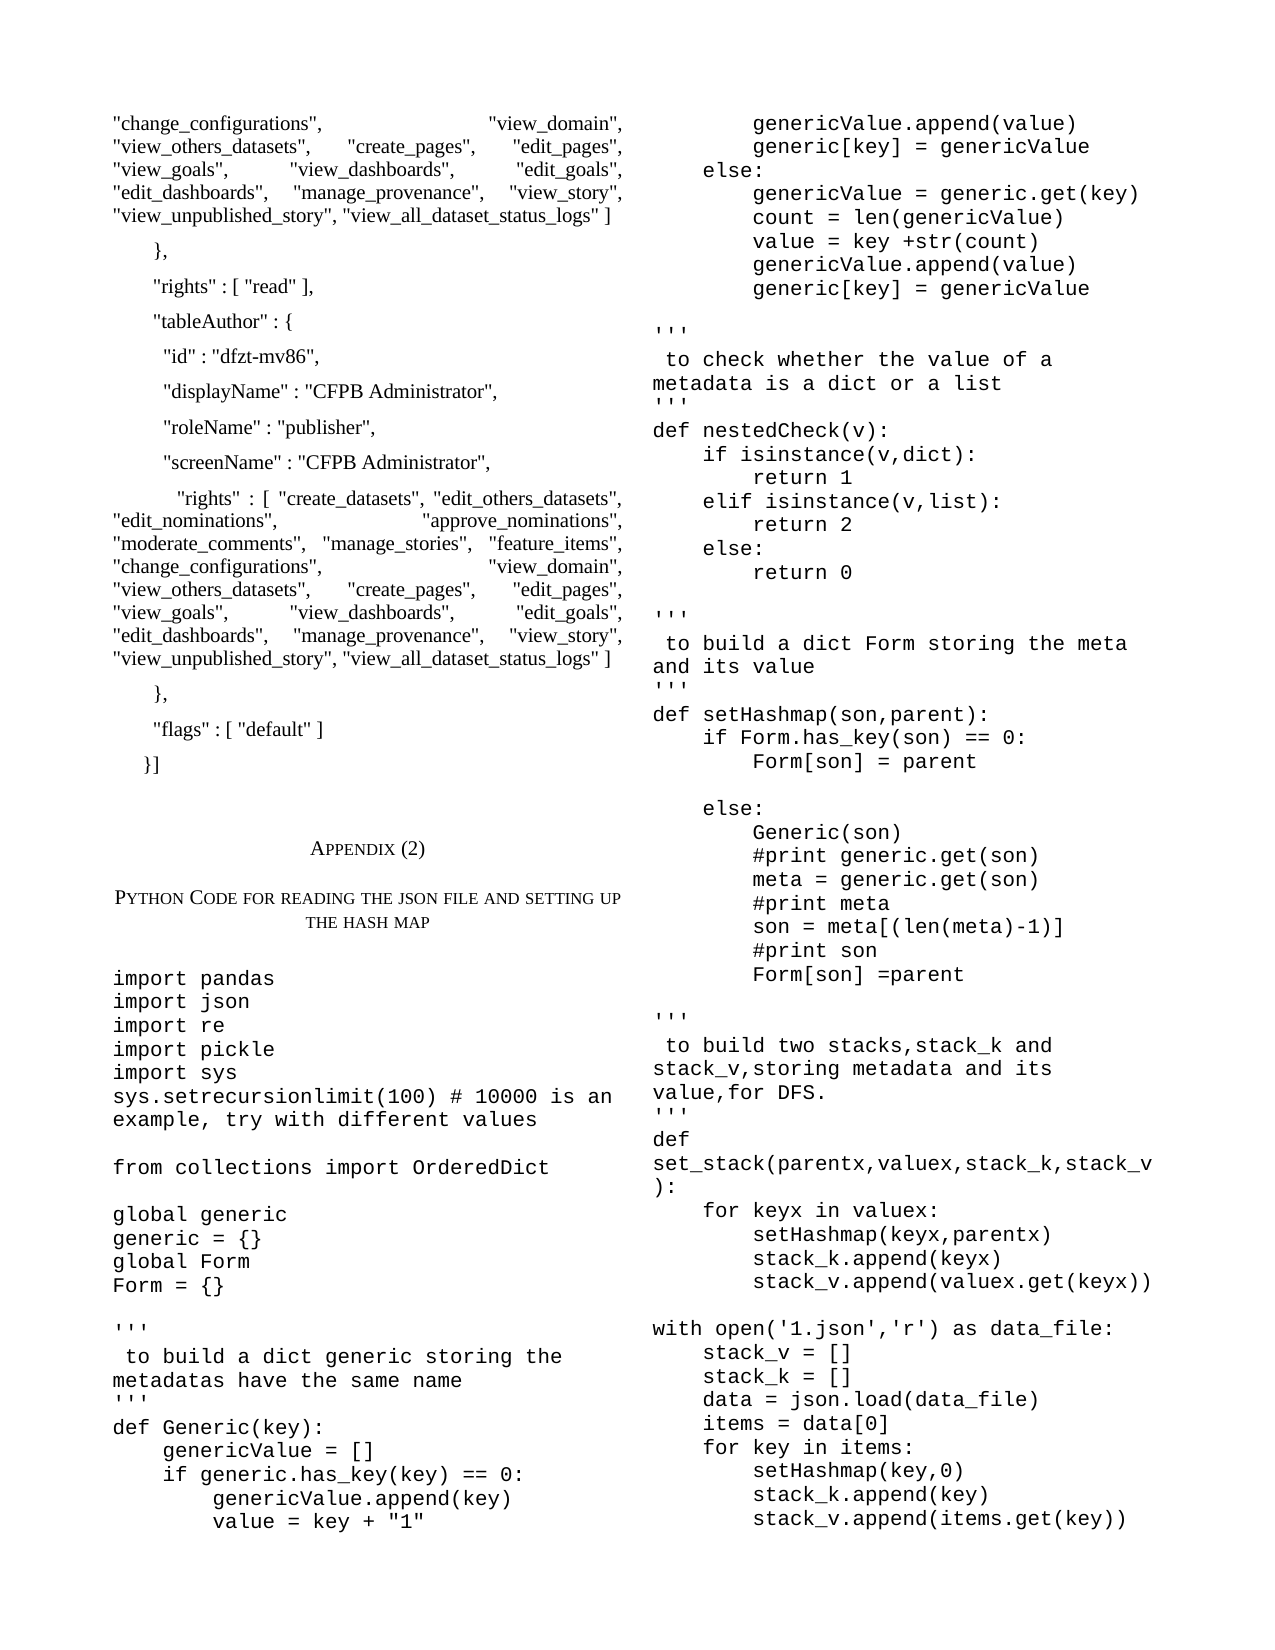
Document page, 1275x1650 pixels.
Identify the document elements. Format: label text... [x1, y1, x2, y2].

text }, [112, 239, 622, 262]
text to build a dict Form storing the meta and its value [652, 633, 1162, 680]
text "rights" : [ "read" ], [112, 275, 622, 298]
text setHashmap(key,0) [652, 1460, 1162, 1484]
text return 0 [652, 562, 1162, 585]
text stack_v.append(valuex.get(keyx)) [652, 1271, 1162, 1295]
text from collections import OrderedDict [112, 1157, 622, 1180]
text def set_stack(parentx,valuex,stack_k,stack_v): [652, 1129, 1162, 1200]
text value = key +str(count) [652, 231, 1162, 254]
text "flags" : [ "default" ] [112, 718, 622, 741]
text "roleName" : "publisher", [112, 416, 622, 439]
text meta = generic.get(son) [652, 869, 1162, 893]
text if Form.has_key(son) == 0: [652, 727, 1162, 751]
text stack_v = [] [652, 1342, 1162, 1366]
text ''' [652, 325, 1162, 349]
text to check whether the value of a metadata is a dict or a list [652, 349, 1162, 396]
text genericValue.append(key) [112, 1488, 622, 1511]
text genericValue = [] [112, 1441, 622, 1464]
text stack_k.append(keyx) [652, 1247, 1162, 1271]
text Form[son] = parent [652, 751, 1162, 774]
text value = key + "1" [112, 1511, 622, 1535]
text ''' [112, 1393, 622, 1417]
text sys.setrecursionlimit(100) # 10000 is an example, try with different values [112, 1086, 622, 1133]
text else: [652, 160, 1162, 183]
text ''' [652, 1011, 1162, 1035]
text data = json.load(data_file) [652, 1389, 1162, 1413]
text setHashmap(keyx,parentx) [652, 1224, 1162, 1247]
text return 1 [652, 467, 1162, 491]
text elif isinstance(v,list): [652, 491, 1162, 514]
text #print son [652, 940, 1162, 964]
text }] [112, 753, 622, 776]
text def nestedCheck(v): [652, 420, 1162, 443]
text items = data[0] [652, 1413, 1162, 1437]
text global Form [112, 1251, 622, 1275]
text ''' [652, 1106, 1162, 1129]
text "displayName" : "CFPB Administrator", [112, 381, 622, 403]
text import re [112, 1015, 622, 1038]
text Python Code for reading the json file and setting up the hash map [112, 885, 622, 933]
text "tableAuthor" : { [112, 310, 622, 333]
text def Generic(key): [112, 1417, 622, 1441]
text import json [112, 991, 622, 1015]
text Form = {} [112, 1275, 622, 1299]
text son = meta[(len(meta)-1)] [652, 916, 1162, 940]
text with open('1.json','r') as data_file: [652, 1318, 1162, 1342]
text ''' [652, 680, 1162, 704]
text if isinstance(v,dict): [652, 443, 1162, 467]
text genericValue = generic.get(key) [652, 183, 1162, 207]
text import sys [112, 1062, 622, 1086]
text import pandas [112, 968, 622, 991]
text "id" : "dfzt-mv86", [112, 345, 622, 368]
text stack_k = [] [652, 1366, 1162, 1389]
text to build a dict generic storing the metadatas have the same name [112, 1346, 622, 1393]
text #print generic.get(son) [652, 846, 1162, 869]
text else: [652, 538, 1162, 562]
text return 2 [652, 514, 1162, 538]
text generic = {} [112, 1228, 622, 1251]
text generic[key] = genericValue [652, 136, 1162, 160]
text else: [652, 798, 1162, 822]
text #print meta [652, 893, 1162, 916]
text stack_v.append(items.get(key)) [652, 1508, 1162, 1531]
text "screenName" : "CFPB Administrator", [112, 451, 622, 474]
text count = len(genericValue) [652, 207, 1162, 231]
text ''' [652, 609, 1162, 633]
text Generic(son) [652, 822, 1162, 846]
text }, [112, 682, 622, 705]
text global generic [112, 1204, 622, 1228]
text ''' [112, 1322, 622, 1346]
text Appendix (2) [112, 836, 622, 860]
text genericValue.append(value) [652, 112, 1162, 136]
text import pickle [112, 1038, 622, 1062]
text for key in items: [652, 1437, 1162, 1460]
text if generic.has_key(key) == 0: [112, 1464, 622, 1488]
text stack_k.append(key) [652, 1484, 1162, 1508]
text Form[son] =parent [652, 964, 1162, 987]
text generic[key] = genericValue [652, 278, 1162, 302]
text to build two stacks,stack_k and stack_v,storing metadata and its value,for DFS. [652, 1035, 1162, 1106]
text def setHashmap(son,parent): [652, 704, 1162, 727]
text genericValue.append(value) [652, 254, 1162, 278]
text for keyx in valuex: [652, 1200, 1162, 1224]
text ''' [652, 396, 1162, 420]
